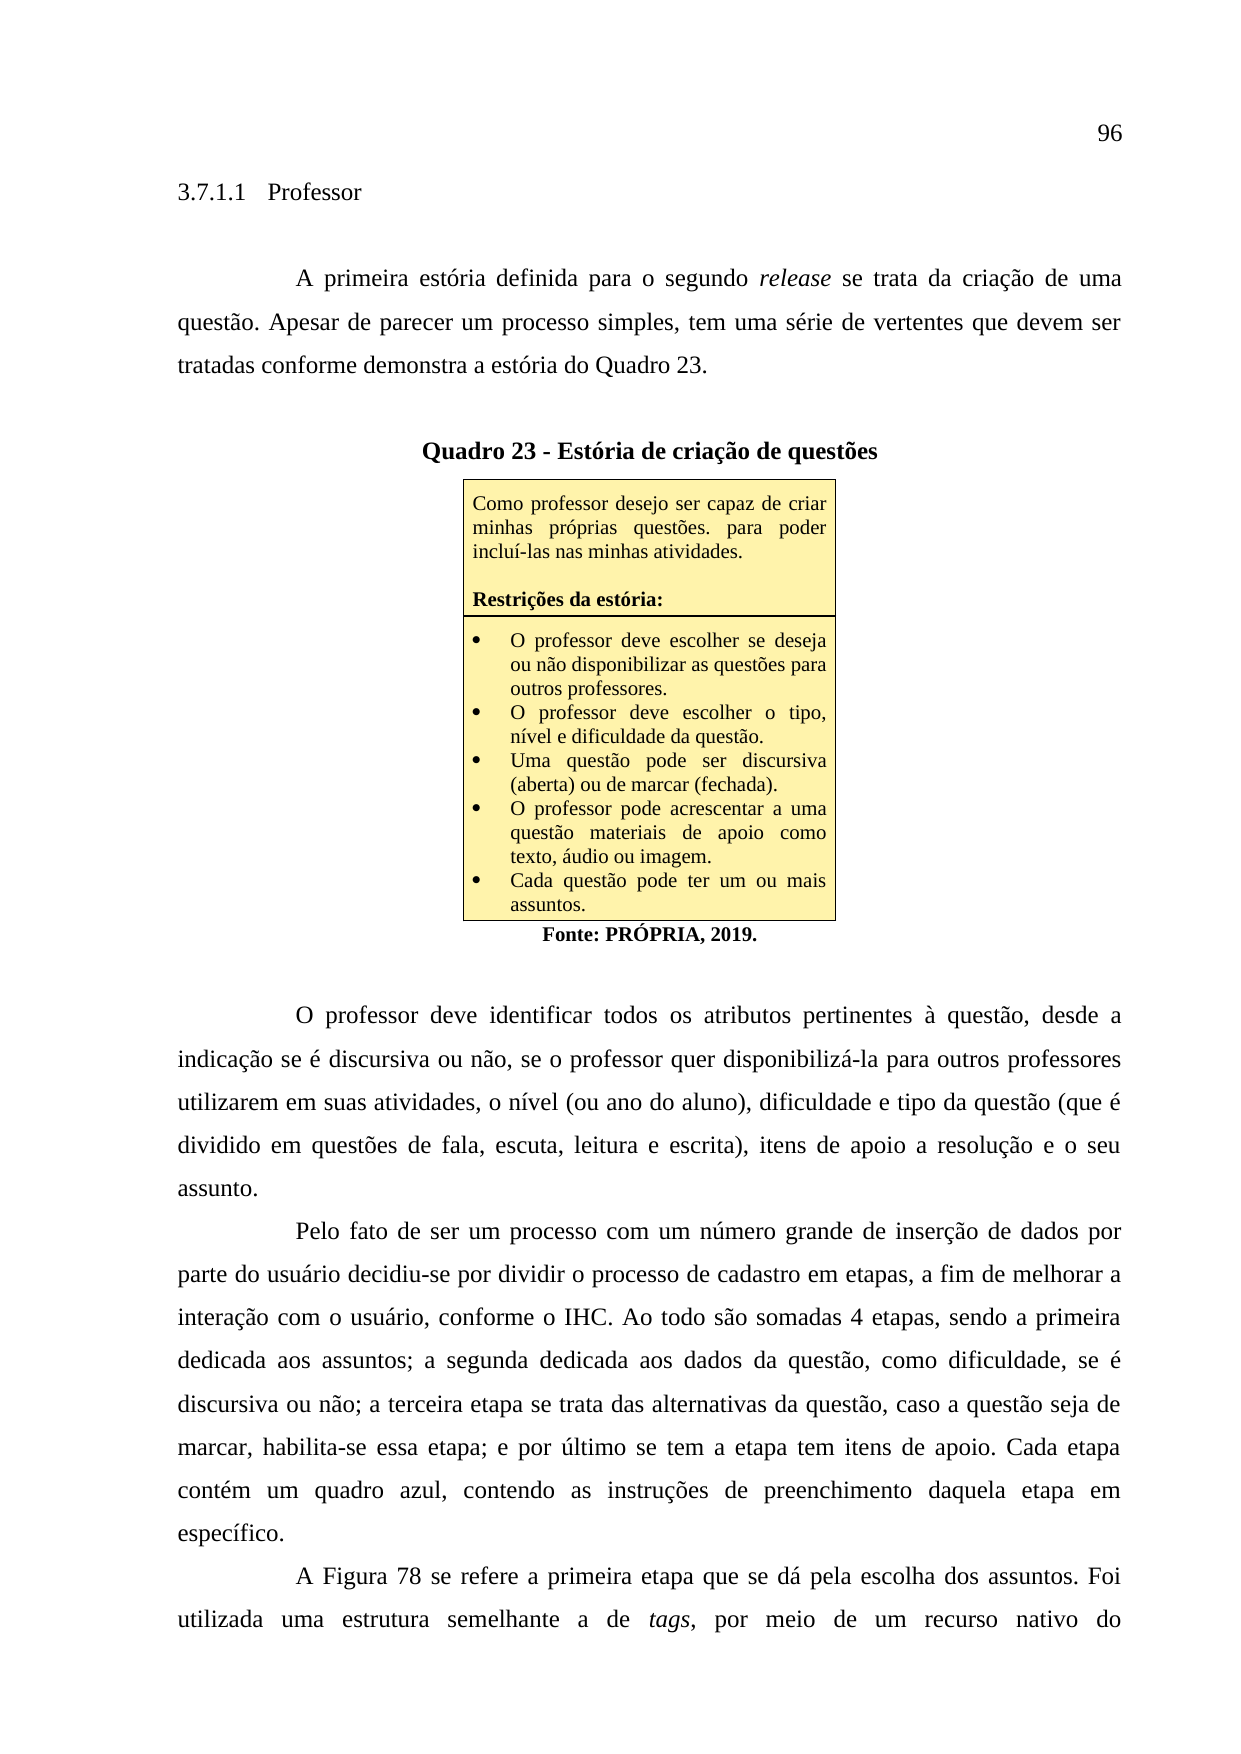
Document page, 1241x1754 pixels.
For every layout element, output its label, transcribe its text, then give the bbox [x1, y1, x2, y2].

text Pelo fato de ser um processo com um número grande de inserção de dados por parte do usuário decidiu-se por dividir o processo de cadastro em etapas, a fim de melhorar a interação com o usuário, conforme o IHC. Ao todo são somadas 4 etapas, sendo a primeira dedicada aos assuntos; a segunda dedicada aos dados da questão, como dificuldade, se é discursiva ou não; a terceira etapa se trata das alternativas da questão, caso a questão seja de marcar, habilita-se essa etapa; e por último se tem a etapa tem itens de apoio. Cada etapa contém um quadro azul, contendo as instruções de preenchimento daquela etapa em específico. [177, 1216, 1122, 1547]
list Cada questão pode ter um ou mais assuntos. [464, 857, 835, 920]
text A primeira estória definida para o segundo release se trata da criação de uma questão. Apesar de parecer um processo simples, tem uma série de vertentes que devem ser tratadas conforme demonstra a estória do Quadro 23. [177, 263, 1122, 378]
text O professor deve identificar todos os atributos pertinentes à questão, desde a indicação se é discursiva ou não, se o professor quer disponibilizá-la para outros professores utilizarem em suas atividades, o nível (ou ano do aluno), dificuldade e tipo da questão (que é dividido em questões de fala, escuta, leitura e escrita), itens de apoio a resolução e o seu assunto. [177, 1001, 1122, 1202]
text Restrições da estória: [464, 575, 835, 615]
list O professor deve escolher o tipo, nível e dificuldade da questão. [464, 688, 835, 736]
text Quadro 23 - Estória de criação de questões [177, 436, 1122, 465]
subtitle Professor [177, 177, 1122, 206]
list Uma questão pode ser discursiva (aberta) ou de marcar (fechada). [464, 736, 835, 784]
text Fonte: PRÓPRIA, 2019. [177, 921, 1122, 946]
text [177, 1561, 1122, 1633]
list O professor deve escolher se deseja ou não disponibilizar as questões para outros professores. [464, 617, 835, 688]
list O professor pode acrescentar a uma questão materiais de apoio como texto, áudio ou imagem. [464, 784, 835, 857]
text Como professor desejo ser capaz de criar minhas próprias questões. para poder incluí-las nas minhas atividades. [464, 480, 835, 551]
